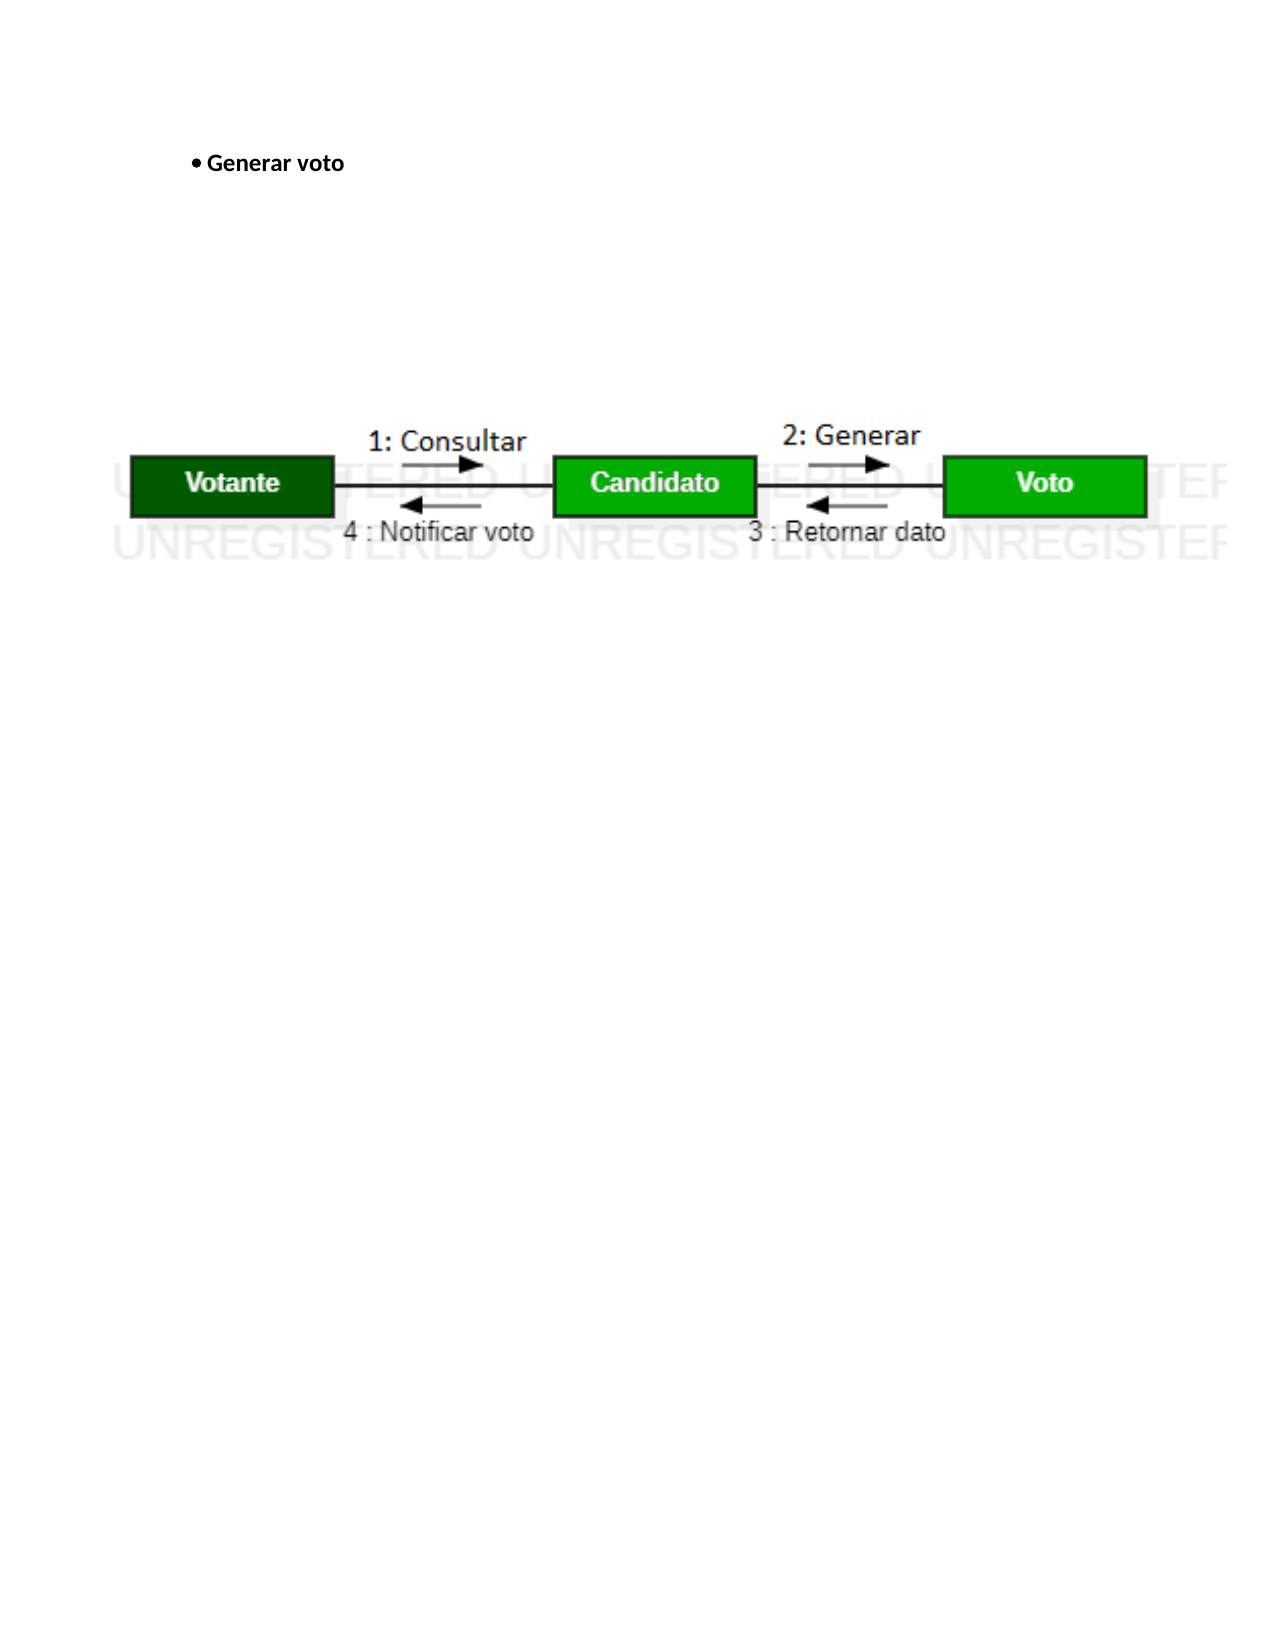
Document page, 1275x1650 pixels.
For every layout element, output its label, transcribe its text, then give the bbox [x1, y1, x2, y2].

list Generar voto [192, 148, 1098, 178]
picture [106, 387, 1258, 611]
